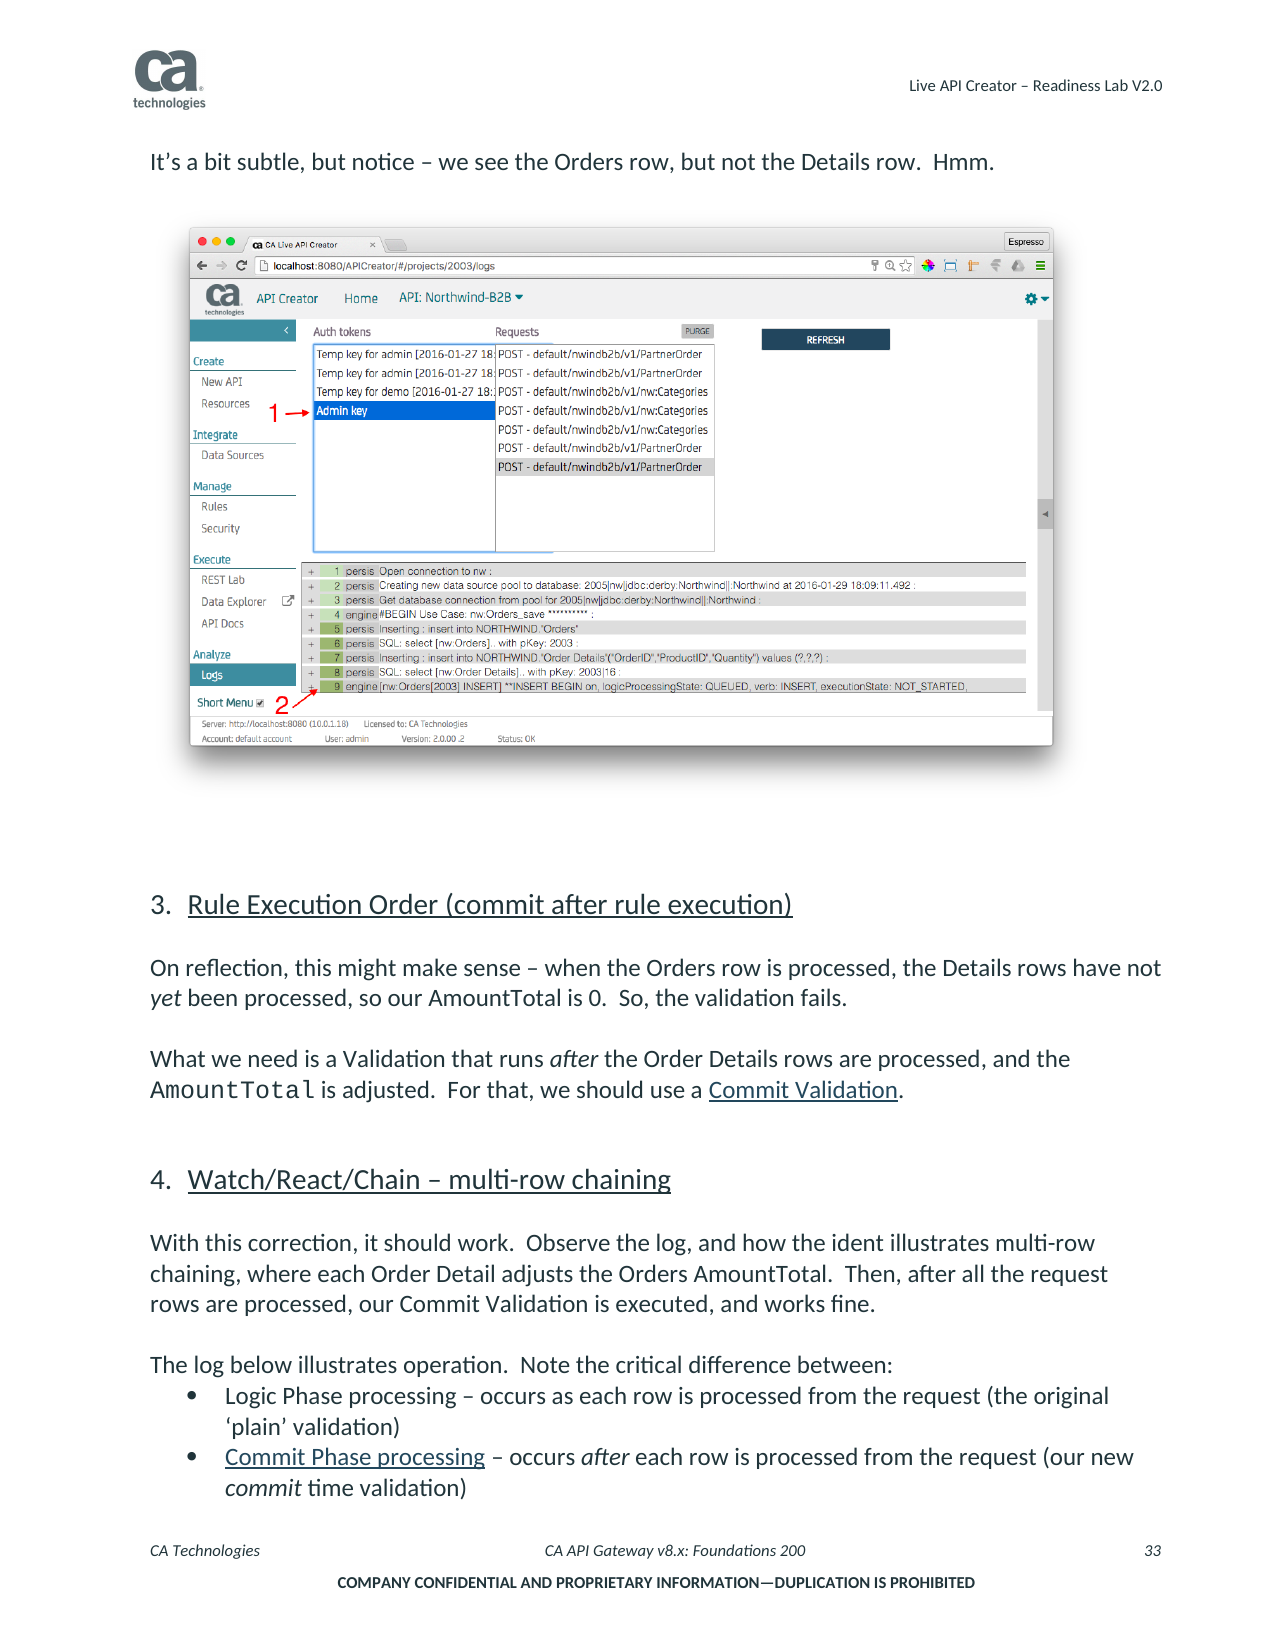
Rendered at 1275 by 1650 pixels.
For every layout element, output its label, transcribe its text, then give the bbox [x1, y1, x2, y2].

text The log below illustrates operation. Note the critical difference between: [150, 1350, 1162, 1380]
text On reflection, this might make sense – when the Orders row is processed, the Details rows have not yet been processed, so our AmountTotal is 0. So, the validation fails. [150, 952, 1162, 1013]
subtitle Rule Execution Order (commit after rule execution) [150, 886, 1162, 922]
text With this correction, it should work. Observe the log, and how the ident illustrates multi-row chaining, where each Order Detail adjusts the Orders AmountTotal. Then, after all the request rows are processed, our Commit Validation is executed, and works fine. [150, 1228, 1162, 1319]
subtitle Watch/React/Chain – multi-row chaining [150, 1161, 1162, 1197]
picture [150, 205, 1092, 802]
picture [132, 49, 206, 110]
text What we need is a Validation that runs after the Order Details rows are processed, and the AmountTotal is adjusted. For that, we should use a Commit Validation. [150, 1044, 1162, 1106]
list It’s a bit subtle, but notice – we see the Orders row, but not the Details row. Hmm. [150, 146, 1162, 177]
list Commit Phase processing – occurs after each row is processed from the request (our new commit time validation) [187, 1441, 1162, 1502]
list Logic Phase processing – occurs as each row is processed from the request (the original ‘plain’ validation) [187, 1380, 1162, 1441]
